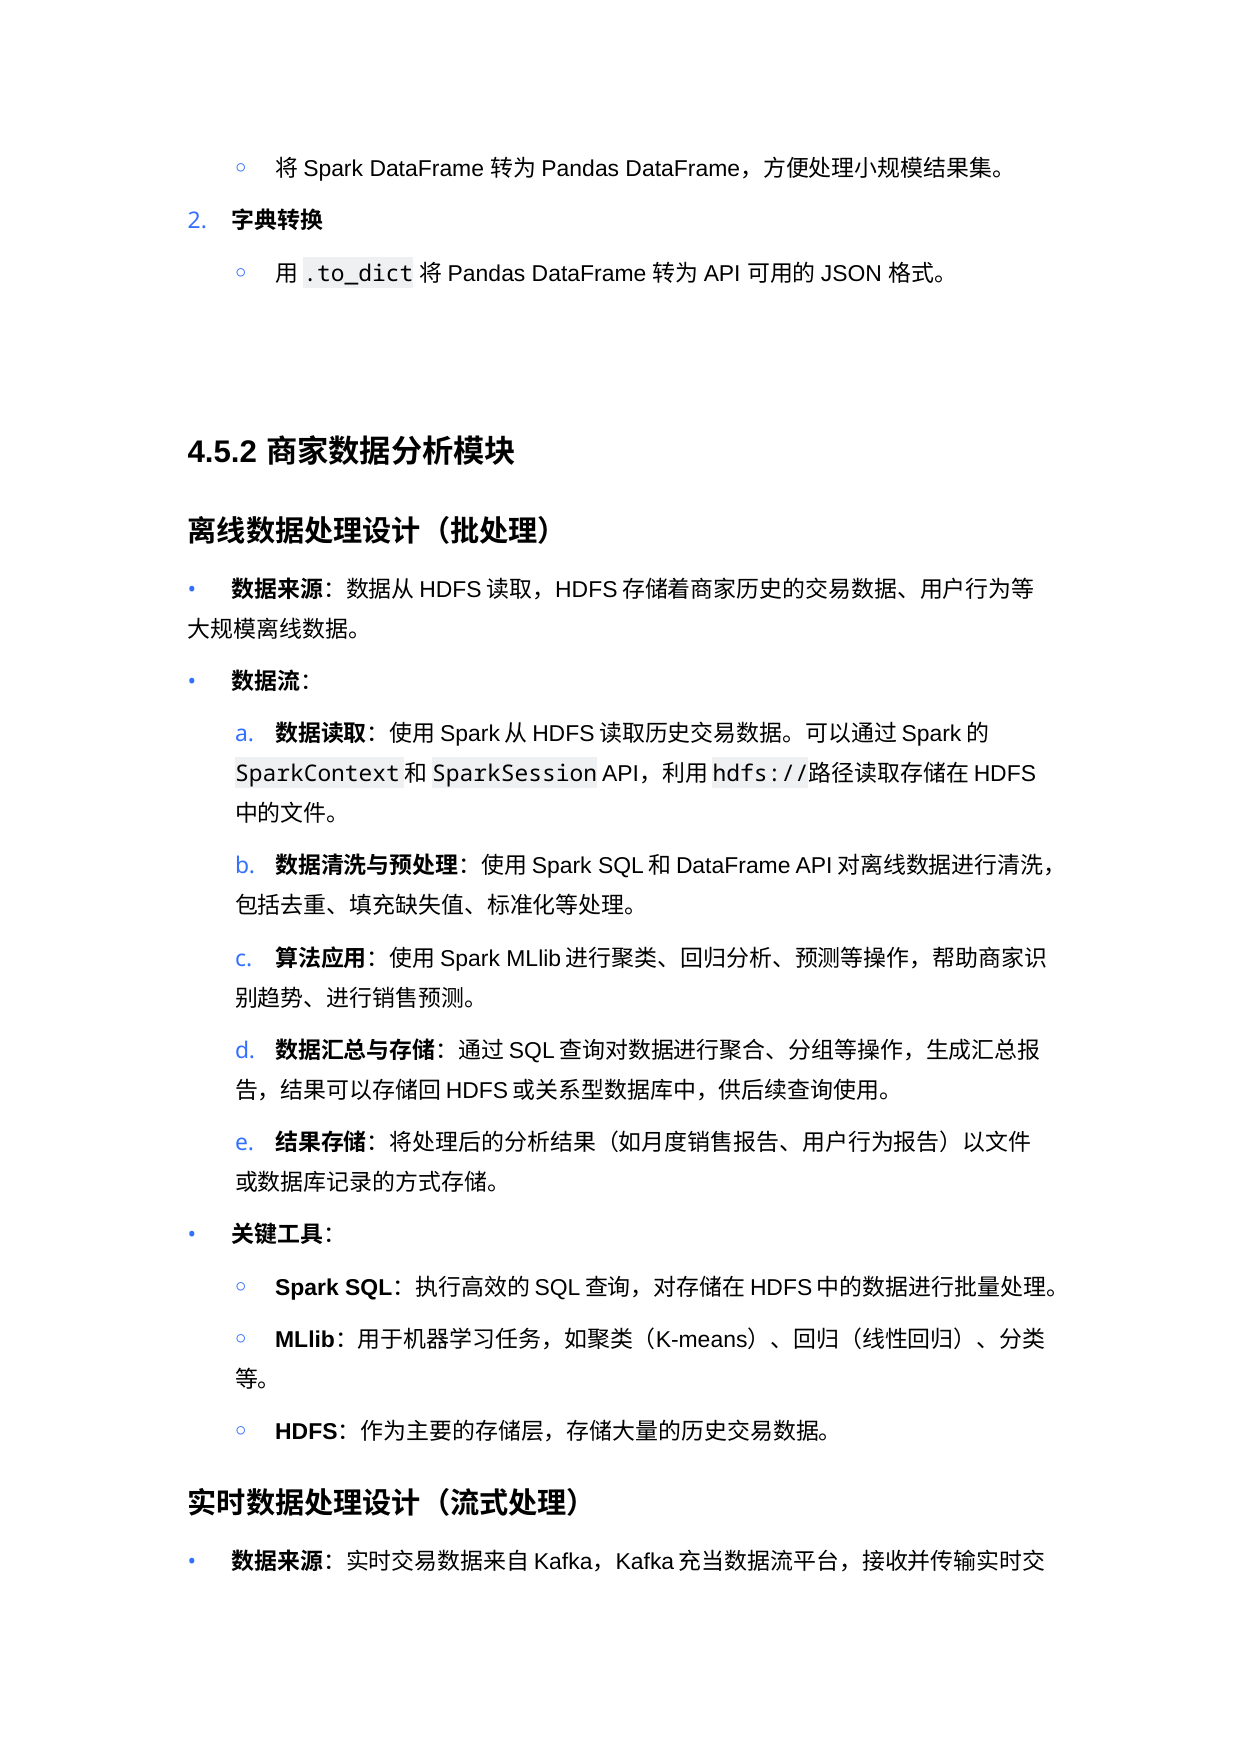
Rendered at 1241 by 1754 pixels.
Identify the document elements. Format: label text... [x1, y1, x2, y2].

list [187, 1543, 1053, 1576]
text 4.5.2 商家数据分析模块 [187, 426, 1053, 471]
list 数据清洗与预处理：使用Spark SQL和DataFrame API对离线数据进行清洗，包括去重、填充缺失值、标准化等处理。 [235, 847, 1053, 920]
list 数据汇总与存储：通过SQL查询对数据进行聚合、分组等操作，生成汇总报告，结果可以存储回HDFS或关系型数据库中，供后续查询使用。 [235, 1032, 1053, 1105]
list 数据来源：数据从HDFS读取，HDFS存储着商家历史的交易数据、用户行为等大规模离线数据。 [187, 571, 1053, 644]
list 关键工具： [187, 1216, 1053, 1249]
list Spark SQL：执行高效的SQL查询，对存储在HDFS中的数据进行批量处理。 [235, 1268, 1053, 1302]
list 将 Spark DataFrame 转为 Pandas DataFrame，方便处理小规模结果集。 [235, 150, 1053, 183]
list 数据读取：使用Spark从HDFS读取历史交易数据。可以通过Spark的SparkContext和SparkSession API，利用hdfs://路径读取存储在HDFS中的文件。 [235, 715, 1053, 828]
list 字典转换 [187, 202, 1053, 236]
text 离线数据处理设计（批处理） [187, 507, 1053, 549]
list HDFS：作为主要的存储层，存储大量的历史交易数据。 [235, 1413, 1053, 1446]
list 用 .to_dict 将 Pandas DataFrame 转为 API 可用的 JSON 格式。 [235, 255, 1053, 288]
list 数据流： [187, 663, 1053, 696]
list 算法应用：使用Spark MLlib进行聚类、回归分析、预测等操作，帮助商家识别趋势、进行销售预测。 [235, 939, 1053, 1013]
list MLlib：用于机器学习任务，如聚类（K-means）、回归（线性回归）、分类等。 [235, 1321, 1053, 1394]
text 实时数据处理设计（流式处理） [187, 1480, 1053, 1522]
list 结果存储：将处理后的分析结果（如月度销售报告、用户行为报告）以文件或数据库记录的方式存储。 [235, 1124, 1053, 1197]
